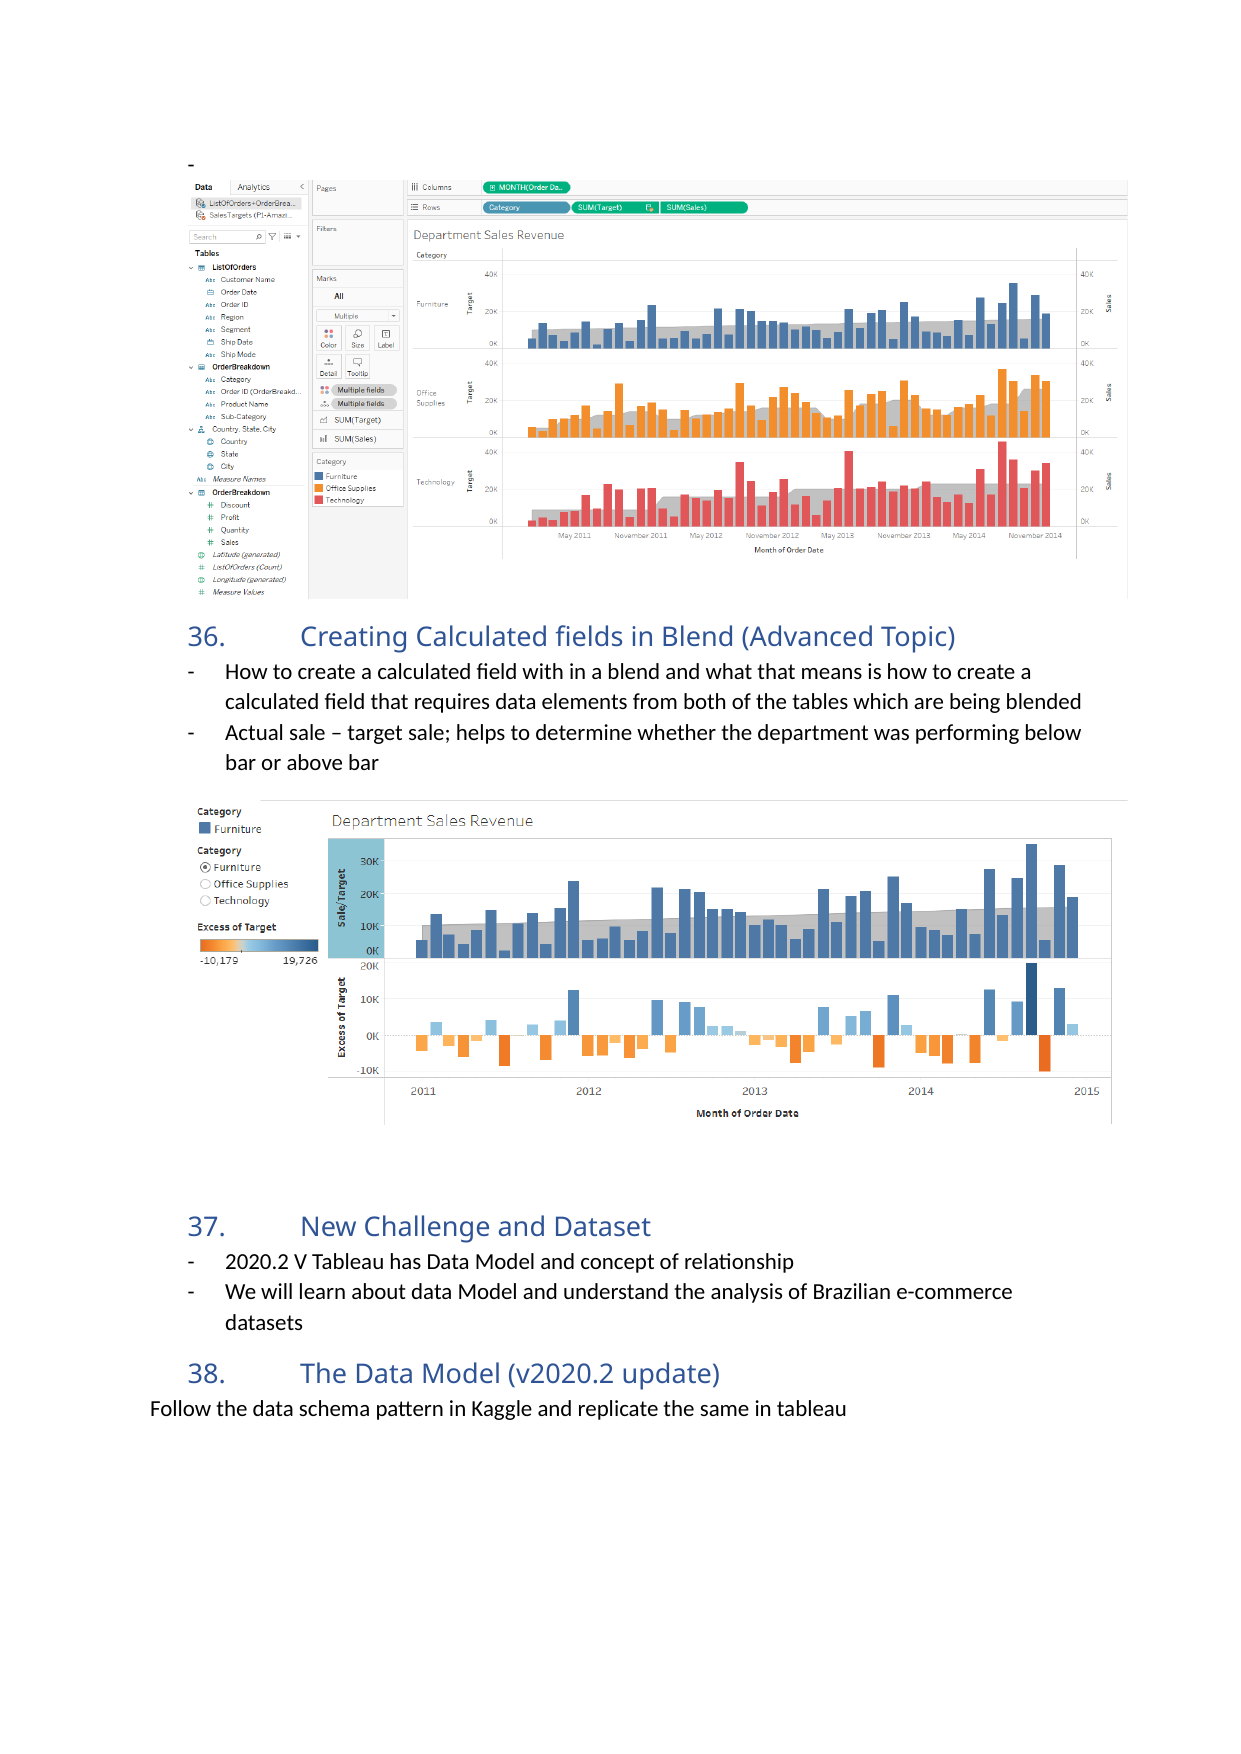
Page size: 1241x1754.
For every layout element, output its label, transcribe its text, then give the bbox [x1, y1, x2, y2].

list How to create a calculated field with in a blend and what that means is how to create a calculated field that requires data elements from both of the tables which are being blended [187, 657, 1090, 715]
picture [187, 180, 1128, 599]
list We will learn about data Model and understand the analysis of Brazilian e-commerce datasets [187, 1277, 1090, 1336]
list 2020.2 V Tableau has Data Model and concept of relationship [187, 1247, 1090, 1275]
list Actual sale – target sale; helps to determine whether the department was performing below bar or above bar [187, 718, 1090, 776]
subtitle New Challenge and Dataset [187, 1207, 1090, 1244]
picture [187, 794, 1128, 1142]
text Follow the data schema pattern in Kaggle and replicate the same in tableau [150, 1394, 1090, 1422]
subtitle The Data Model (v2020.2 update) [187, 1354, 1090, 1391]
subtitle Creating Calculated fields in Blend (Advanced Topic) [187, 617, 1090, 654]
